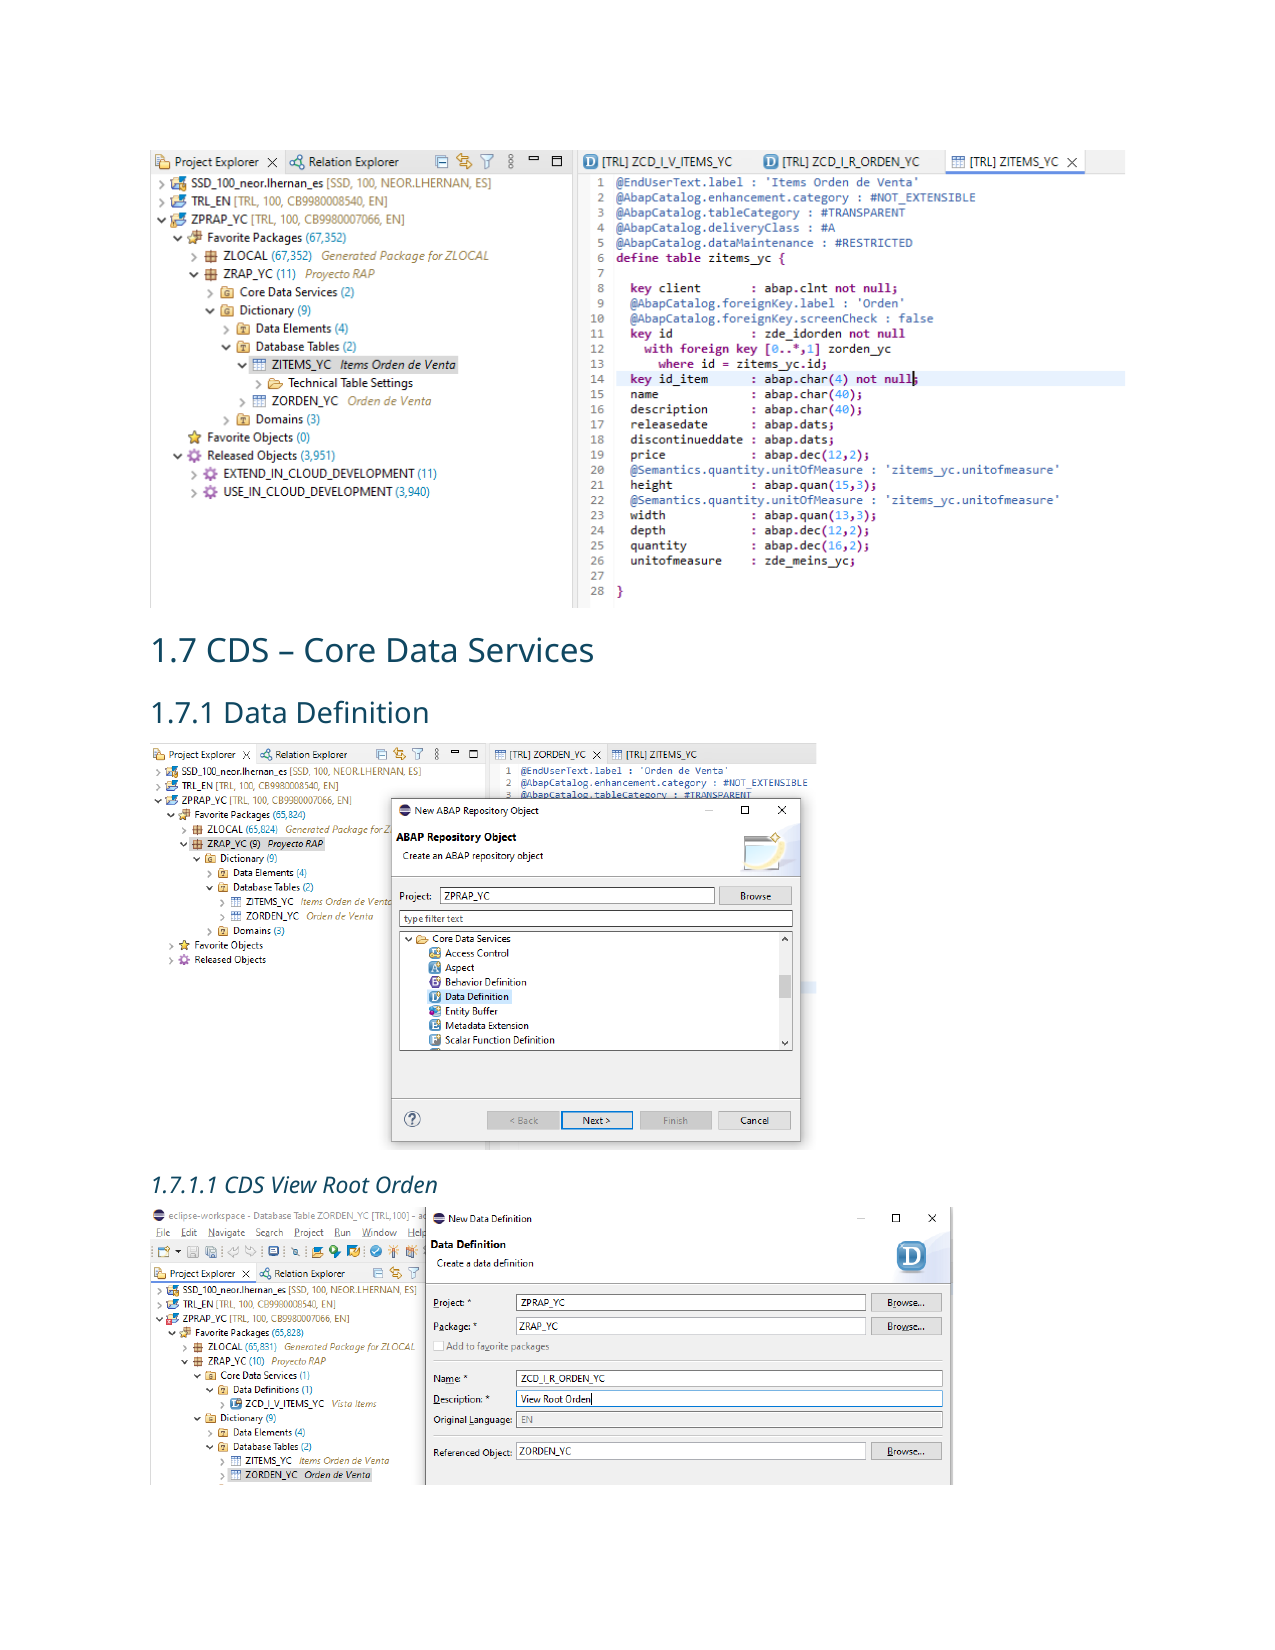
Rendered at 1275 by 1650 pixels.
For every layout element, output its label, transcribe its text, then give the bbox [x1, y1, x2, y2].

picture [150, 1207, 954, 1485]
subtitle 1.7 CDS – Core Data Services [150, 627, 1125, 672]
picture [150, 150, 1125, 608]
picture [150, 743, 817, 1150]
subtitle 1.7.1 Data Definition [150, 693, 1125, 732]
subtitle 1.7.1.1 CDS View Root Orden [150, 1169, 1125, 1200]
